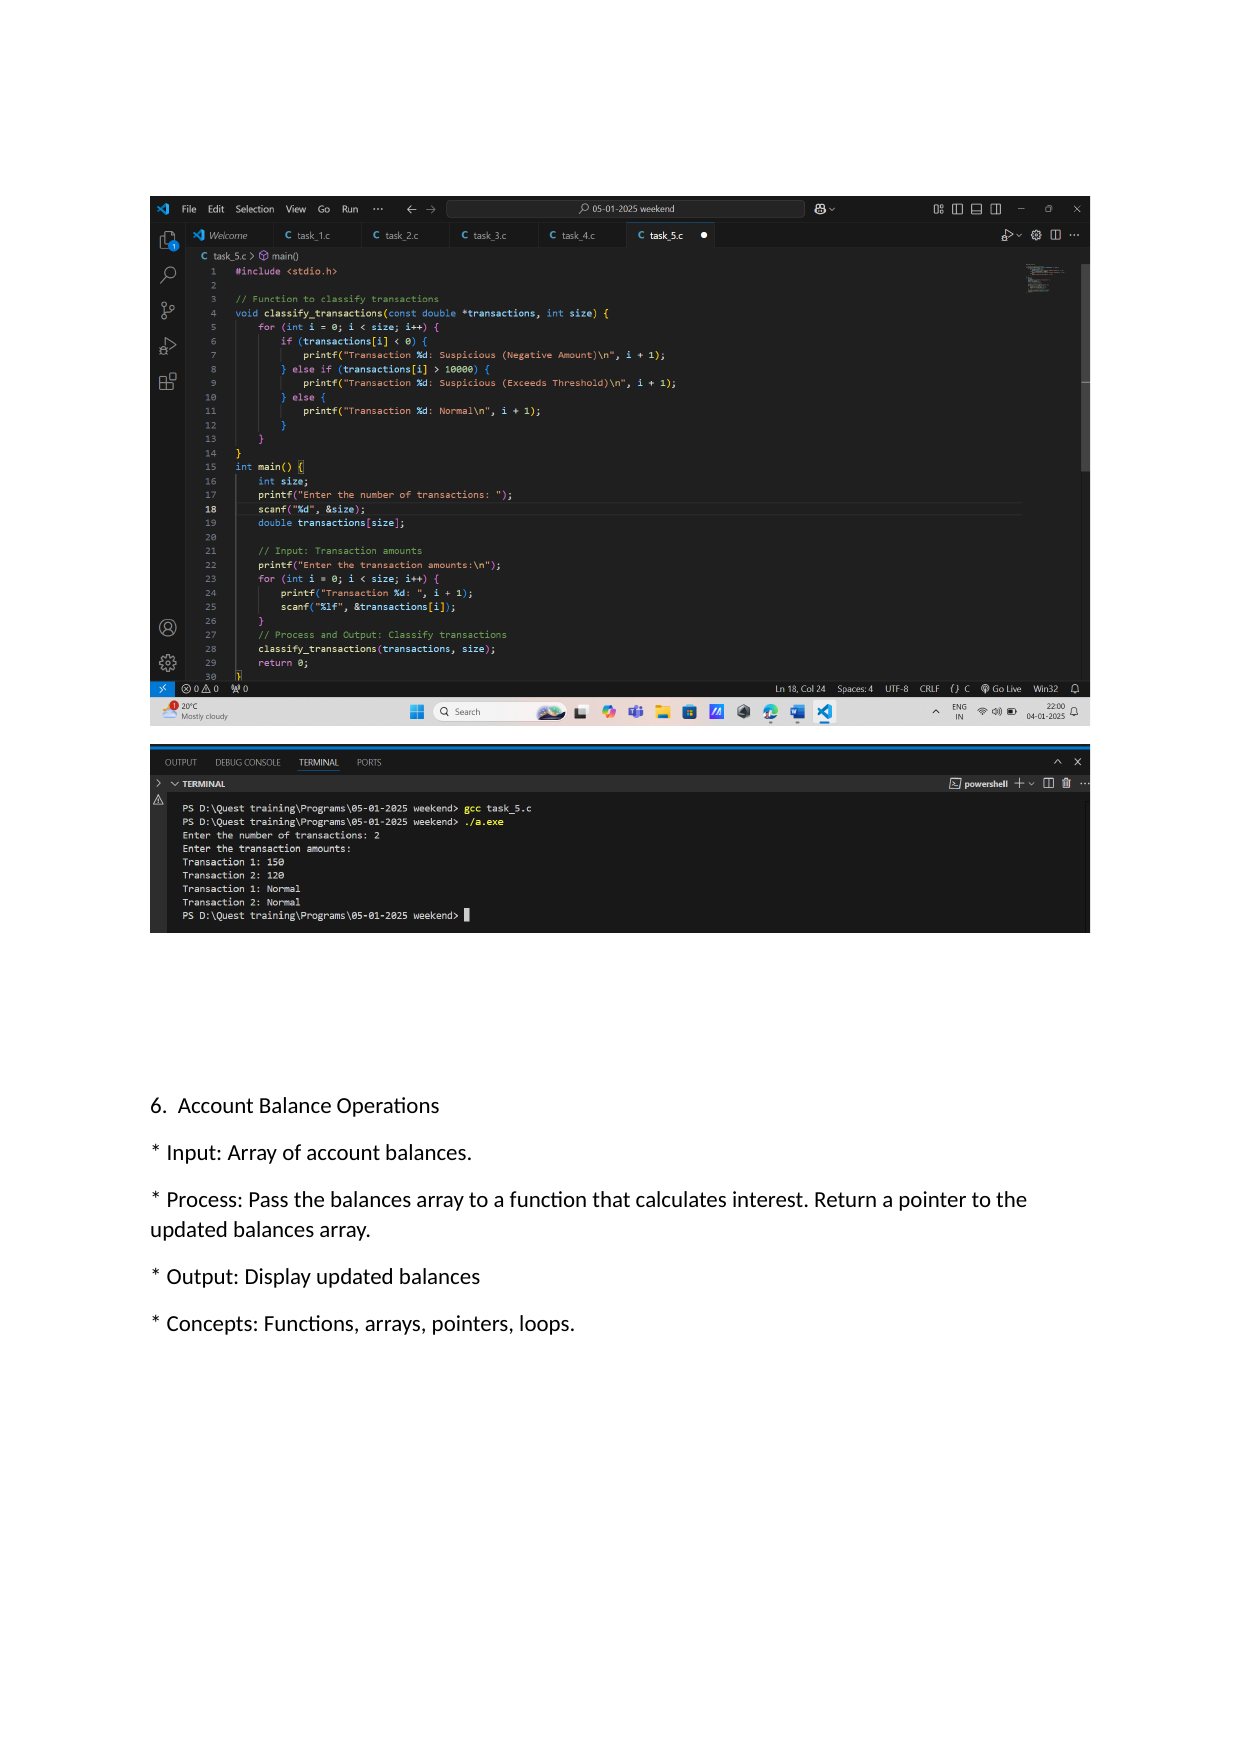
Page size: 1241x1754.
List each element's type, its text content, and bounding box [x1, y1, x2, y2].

text * Input: Array of account balances. [150, 1138, 1090, 1167]
text * Process: Pass the balances array to a function that calculates interest. Return a pointer to the updated balances array. [150, 1185, 1090, 1244]
picture [150, 196, 1091, 726]
text * Output: Display updated balances [150, 1262, 1090, 1291]
text 6. Account Balance Operations [150, 1092, 1090, 1120]
text * Concepts: Functions, arrays, pointers, loops. [150, 1309, 1090, 1337]
picture [150, 744, 1091, 933]
